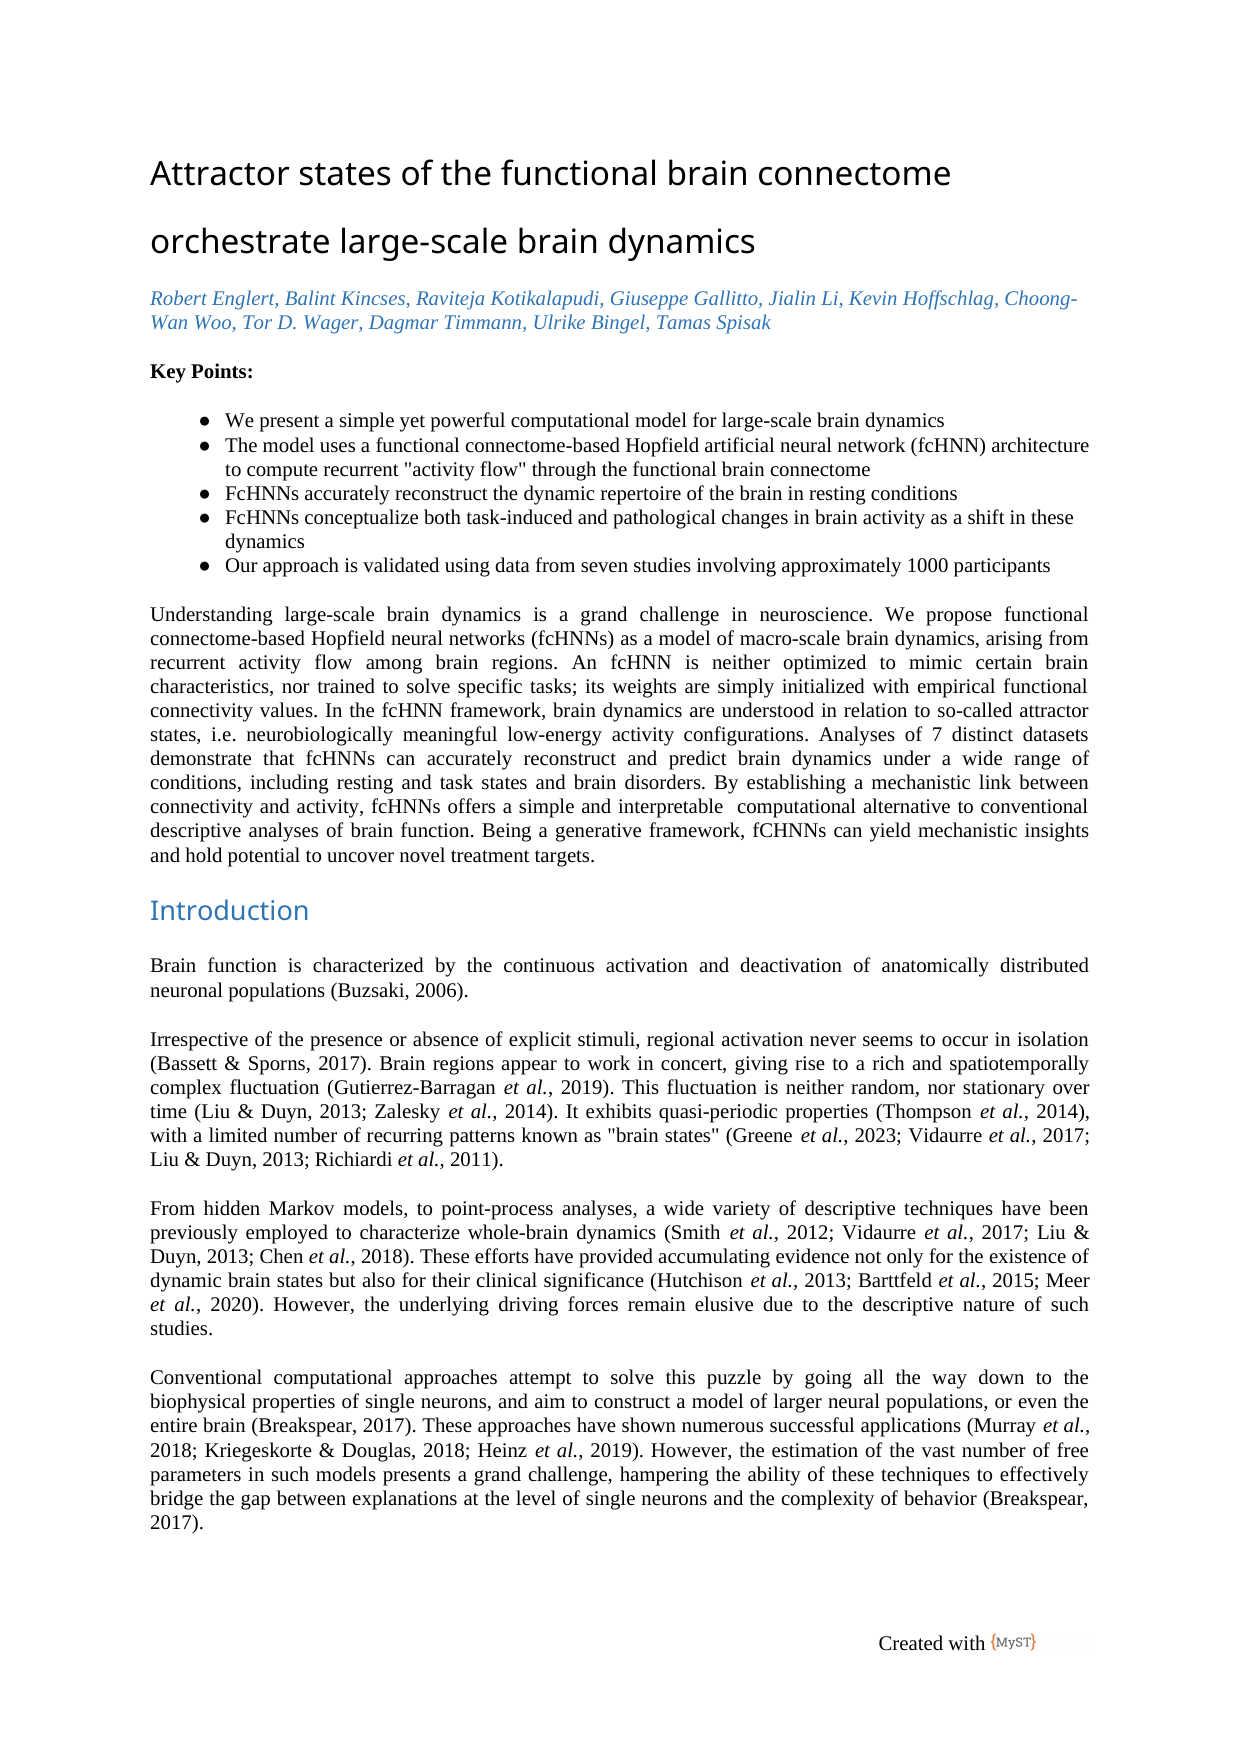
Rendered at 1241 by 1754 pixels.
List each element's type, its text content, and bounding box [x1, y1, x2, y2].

subtitle Introduction [150, 892, 1090, 928]
list We present a simple yet powerful computational model for large-scale brain dynamics [198, 408, 1090, 432]
list Our approach is validated using data from seven studies involving approximately 1000 participants [198, 553, 1090, 577]
text Irrespective of the presence or absence of explicit stimuli, regional activation never seems to occur in isolation (Bassett & Sporns, 2017). Brain regions appear to work in concert, giving rise to a rich and spatiotemporally complex fluctuation (Gutierrez-Barragan et al., 2019). This fluctuation is neither random, nor stationary over time (Liu & Duyn, 2013; Zalesky et al., 2014). It exhibits quasi-periodic properties (Thompson et al., 2014), with a limited number of recurring patterns known as "brain states" (Greene et al., 2023; Vidaurre et al., 2017; Liu & Duyn, 2013; Richiardi et al., 2011). [150, 1027, 1090, 1171]
list The model uses a functional connectome-based Hopfield artificial neural network (fcHNN) architecture to compute recurrent "activity flow" through the functional brain connectome [198, 432, 1090, 481]
text Key Points: [150, 359, 1090, 383]
picture [990, 1633, 1091, 1651]
list FcHNNs conceptualize both task-induced and pathological changes in brain activity as a shift in these dynamics [198, 505, 1090, 553]
text Understanding large-scale brain dynamics is a grand challenge in neuroscience. We propose functional connectome-based Hopfield neural networks (fcHNNs) as a model of macro-scale brain dynamics, arising from recurrent activity flow among brain regions. An fcHNN is neither optimized to mimic certain brain characteristics, nor trained to solve specific tasks; its weights are simply initialized with empirical functional connectivity values. In the fcHNN framework, brain dynamics are understood in relation to so-called attractor states, i.e. neurobiologically meaningful low-energy activity configurations. Analyses of 7 distinct datasets demonstrate that fcHNNs can accurately reconstruct and predict brain dynamics under a wide range of conditions, including resting and task states and brain disorders. By establishing a mechanistic link between connectivity and activity, fcHNNs offers a simple and interpretable computational alternative to conventional descriptive analyses of brain function. Being a generative framework, fCHNNs can yield mechanistic insights and hold potential to uncover novel treatment targets. [150, 602, 1090, 867]
subtitle Attractor states of the functional brain connectome orchestrate large-scale brain dynamics [150, 150, 1090, 263]
text Brain function is characterized by the continuous activation and deactivation of anatomically distributed neuronal populations (Buzsaki, 2006). [150, 953, 1090, 1002]
text From hidden Markov models, to point-process analyses, a wide variety of descriptive techniques have been previously employed to characterize whole-brain dynamics (Smith et al., 2012; Vidaurre et al., 2017; Liu & Duyn, 2013; Chen et al., 2018). These efforts have provided accumulating evidence not only for the existence of dynamic brain states but also for their clinical significance (Hutchison et al., 2013; Barttfeld et al., 2015; Meer et al., 2020). However, the underlying driving forces remain elusive due to the descriptive nature of such studies. [150, 1196, 1090, 1340]
list FcHNNs accurately reconstruct the dynamic repertoire of the brain in resting conditions [198, 481, 1090, 505]
text Conventional computational approaches attempt to solve this puzzle by going all the way down to the biophysical properties of single neurons, and aim to construct a model of larger neural populations, or even the entire brain (Breakspear, 2017). These approaches have shown numerous successful applications (Murray et al., 2018; Kriegeskorte & Douglas, 2018; Heinz et al., 2019). However, the estimation of the vast number of free parameters in such models presents a grand challenge, hampering the ability of these techniques to effectively bridge the gap between explanations at the level of single neurons and the complexity of behavior (Breakspear, 2017). [150, 1365, 1090, 1534]
subtitle Robert Englert, Balint Kincses, Raviteja Kotikalapudi, Giuseppe Gallitto, Jialin Li, Kevin Hoffschlag, Choong-Wan Woo, Tor D. Wager, Dagmar Timmann, Ulrike Bingel, Tamas Spisak [150, 286, 1090, 334]
